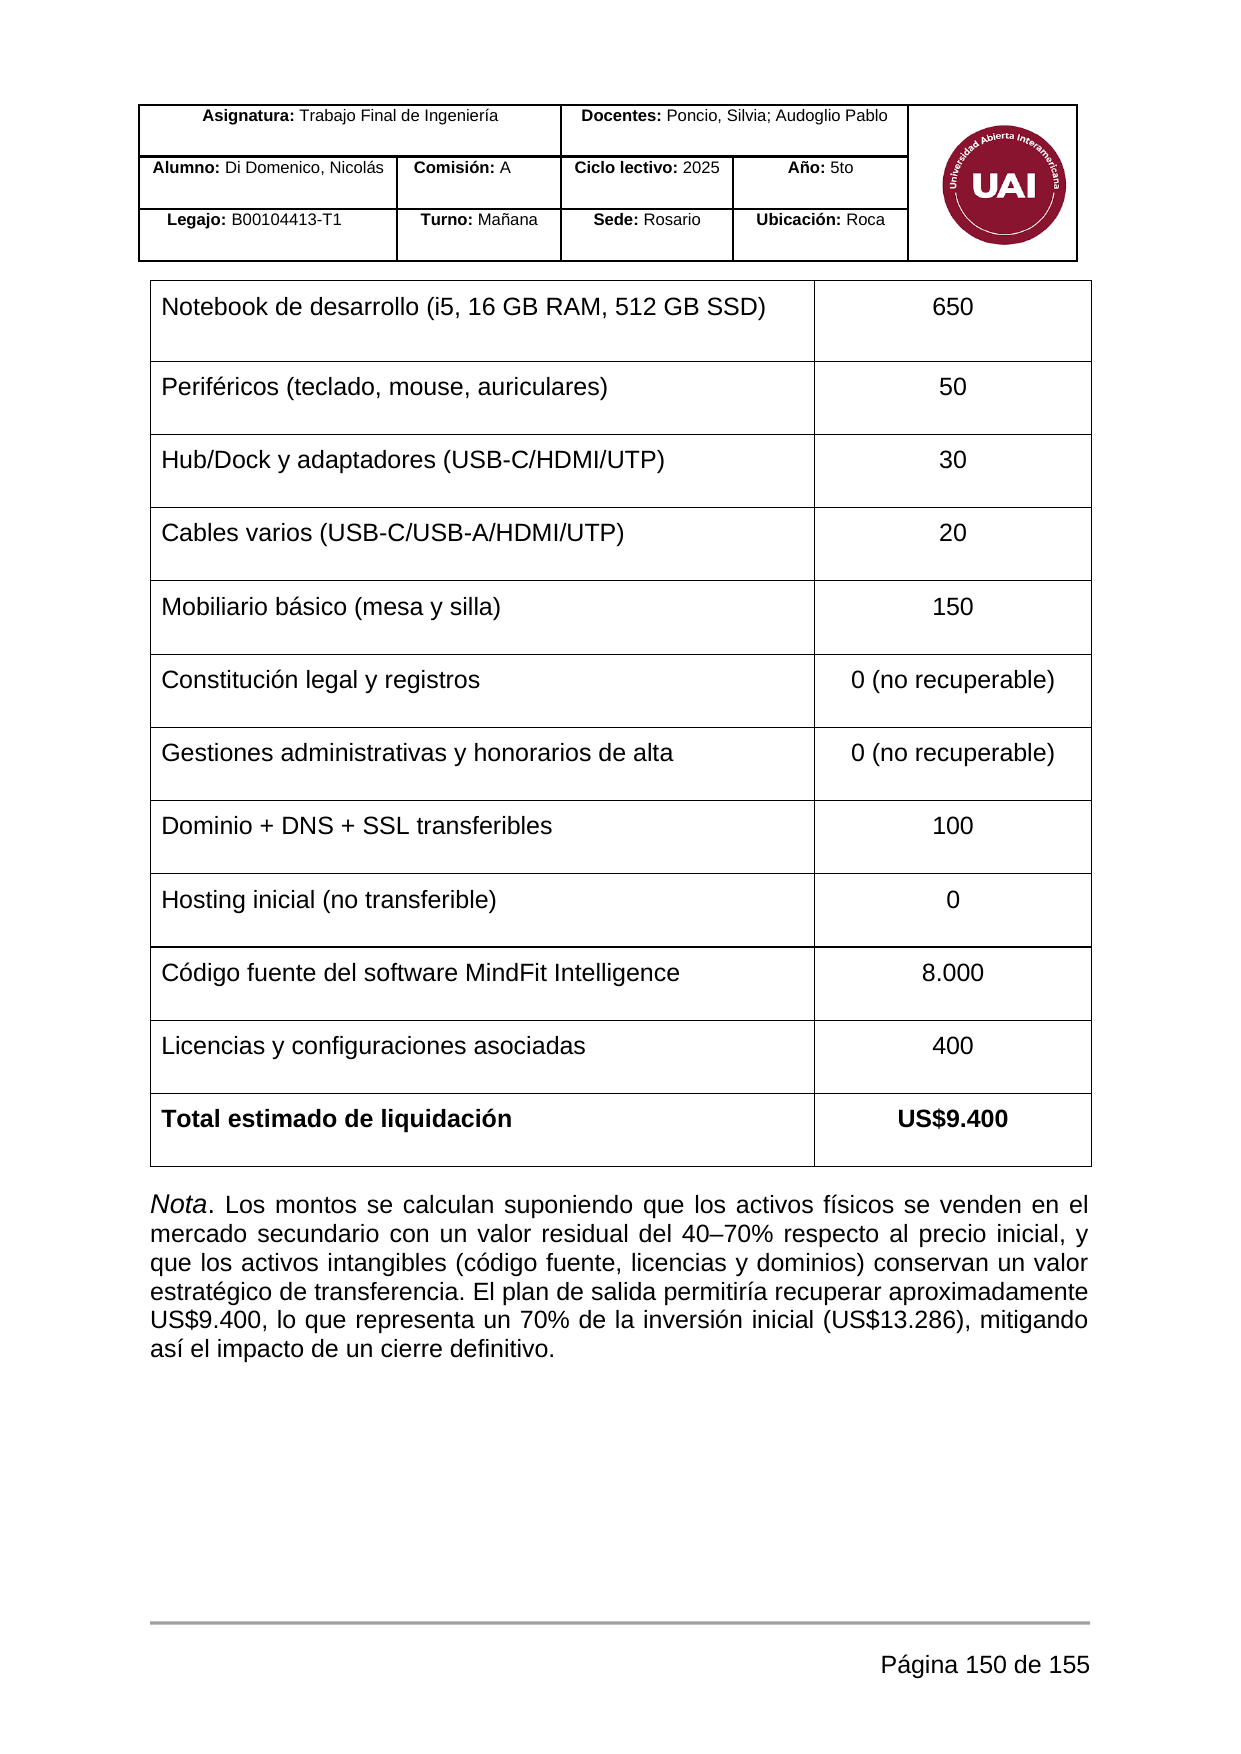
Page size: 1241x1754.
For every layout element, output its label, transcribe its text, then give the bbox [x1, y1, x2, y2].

text Nota. Los montos se calculan suponiendo que los activos físicos se venden en el mercado secundario con un valor residual del 40–70% respecto al precio inicial, y que los activos intangibles (código fuente, licencias y dominios) conservan un valor estratégico de transferencia. El plan de salida permitiría recuperar aproximadamente US$9.400, lo que representa un 70% de la inversión inicial (US$13.286), mitigando así el impacto de un cierre definitivo. [150, 1188, 1090, 1363]
table_cell 8.000 [815, 948, 1091, 1019]
table_cell 0 [815, 874, 1091, 946]
table_cell 50 [815, 362, 1091, 434]
table_cell 0 (no recuperable) [815, 728, 1091, 800]
table_cell Constitución legal y registros [151, 655, 814, 727]
table_cell 20 [815, 508, 1091, 580]
table_cell Hub/Dock y adaptadores (USB-C/HDMI/UTP) [151, 435, 814, 507]
table_cell Total estimado de liquidación [151, 1094, 814, 1166]
table_cell Gestiones administrativas y honorarios de alta [151, 728, 814, 800]
table_cell 400 [815, 1021, 1091, 1093]
table_cell Notebook de desarrollo (i5, 16 GB RAM, 512 GB SSD) [151, 281, 814, 361]
table_cell US$9.400 [815, 1094, 1091, 1166]
table_cell 0 (no recuperable) [815, 655, 1091, 727]
table_cell 150 [815, 581, 1091, 653]
table_cell 100 [815, 801, 1091, 873]
table_cell Hosting inicial (no transferible) [151, 874, 814, 946]
table_cell Cables varios (USB-C/USB-A/HDMI/UTP) [151, 508, 814, 580]
table_cell 650 [815, 281, 1091, 361]
table_cell Código fuente del software MindFit Intelligence [151, 948, 814, 1019]
picture [939, 118, 1068, 248]
table_cell Dominio + DNS + SSL transferibles [151, 801, 814, 873]
table_cell Periféricos (teclado, mouse, auriculares) [151, 362, 814, 434]
table_cell Licencias y configuraciones asociadas [151, 1021, 814, 1093]
table_cell Mobiliario básico (mesa y silla) [151, 581, 814, 653]
table_cell 30 [815, 435, 1091, 507]
